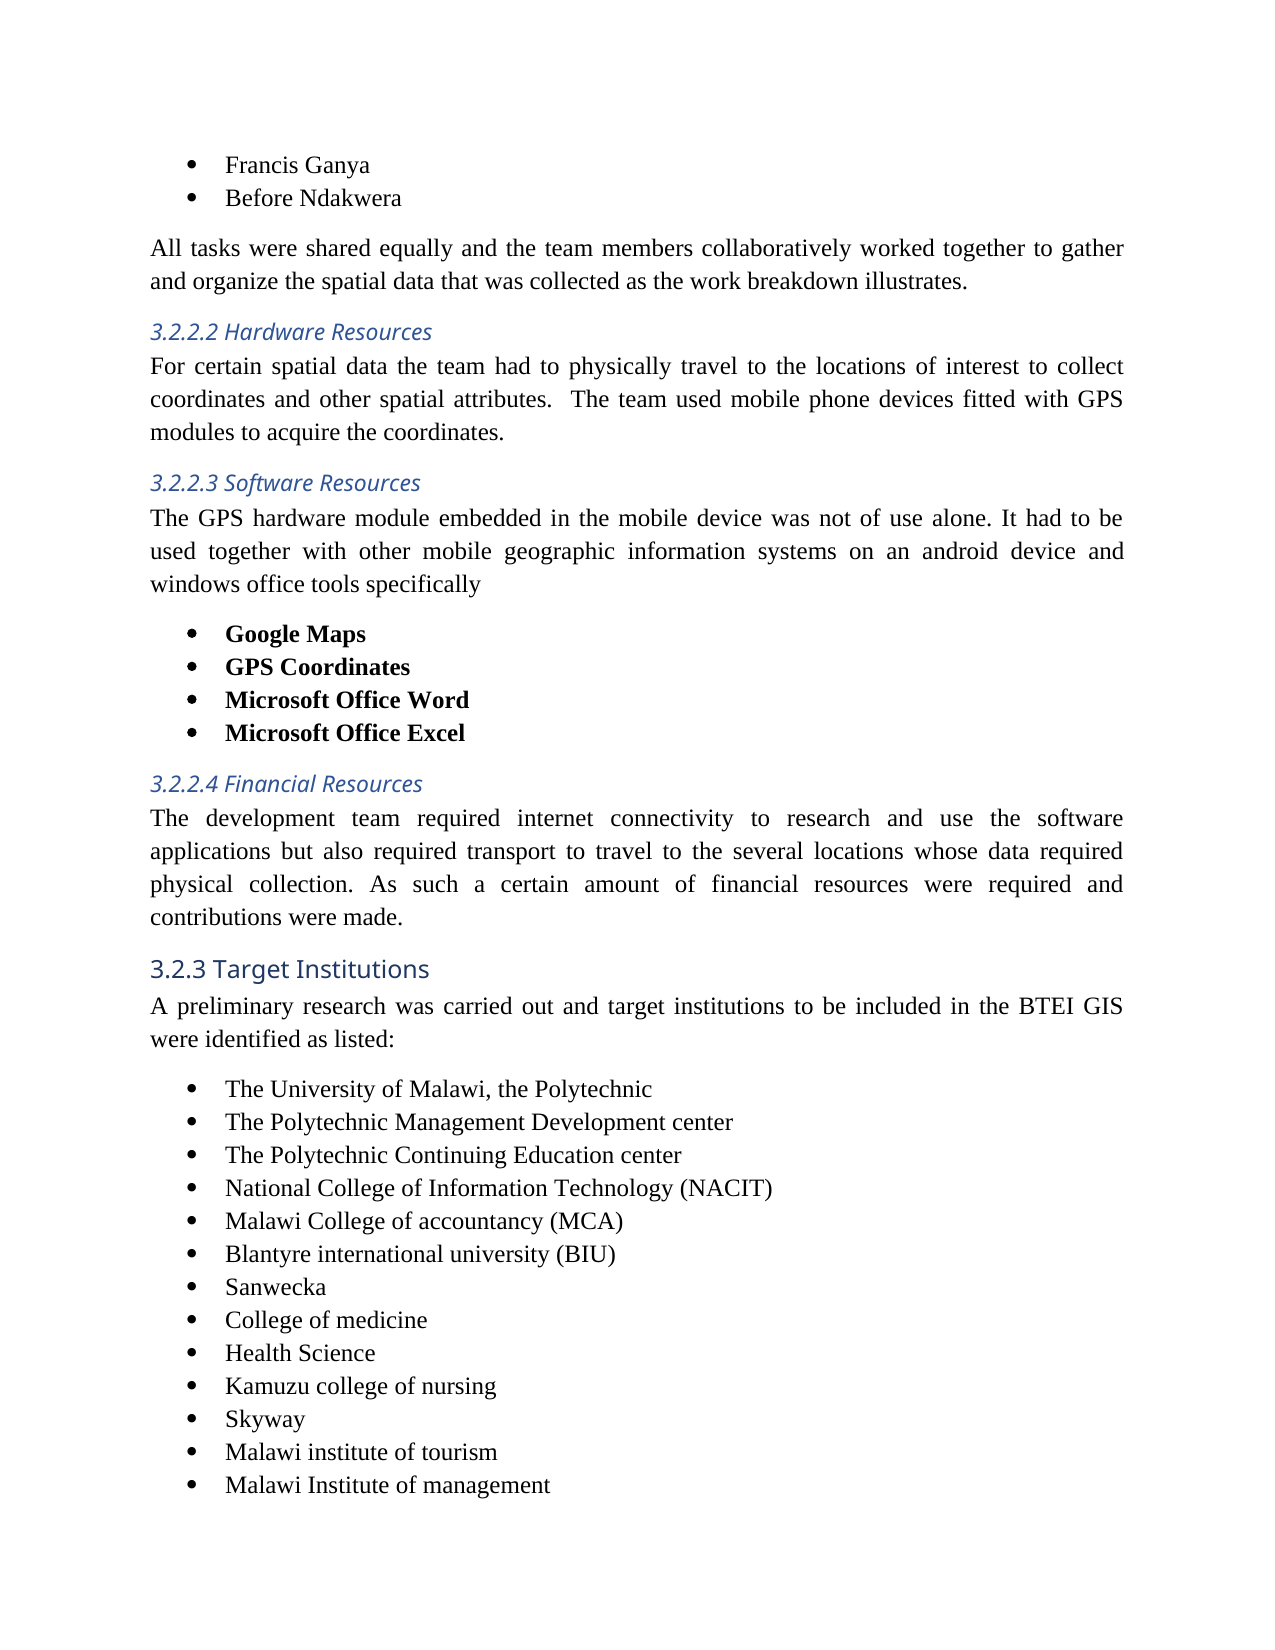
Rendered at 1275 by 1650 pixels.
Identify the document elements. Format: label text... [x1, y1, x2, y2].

list Google Maps [187, 619, 1125, 647]
subtitle 3.2.2.4 Financial Resources [150, 767, 1125, 799]
list Health Science [187, 1338, 1125, 1367]
subtitle 3.2.2.2 Hardware Resources [150, 315, 1125, 347]
list Blantyre international university (BIU) [187, 1239, 1125, 1268]
list The Polytechnic Continuing Education center [187, 1140, 1125, 1169]
text A preliminary research was carried out and target institutions to be included in the BTEI GIS were identified as listed: [150, 991, 1125, 1053]
list College of medicine [187, 1305, 1125, 1334]
list Before Ndakwera [187, 183, 1125, 212]
list Sanwecka [187, 1272, 1125, 1301]
list The University of Malawi, the Polytechnic [187, 1074, 1125, 1103]
list Skyway [187, 1404, 1125, 1433]
list Malawi Institute of management [187, 1470, 1125, 1499]
subtitle 3.2.3 Target Institutions [150, 952, 1125, 986]
text The GPS hardware module embedded in the mobile device was not of use alone. It had to be used together with other mobile geographic information systems on an android device and windows office tools specifically [150, 503, 1125, 598]
list Malawi College of accountancy (MCA) [187, 1206, 1125, 1235]
text The development team required internet connectivity to research and use the software applications but also required transport to travel to the several locations whose data required physical collection. As such a certain amount of financial resources were required and contributions were made. [150, 803, 1125, 931]
list National College of Information Technology (NACIT) [187, 1173, 1125, 1202]
subtitle 3.2.2.3 Software Resources [150, 467, 1125, 498]
text For certain spatial data the team had to physically travel to the locations of interest to collect coordinates and other spatial attributes. The team used mobile phone devices fitted with GPS modules to acquire the coordinates. [150, 351, 1125, 446]
list Kamuzu college of nursing [187, 1371, 1125, 1400]
list Malawi institute of tourism [187, 1437, 1125, 1466]
list GPS Coordinates [187, 652, 1125, 681]
list Microsoft Office Word [187, 685, 1125, 713]
text All tasks were shared equally and the team members collaboratively worked together to gather and organize the spatial data that was collected as the work breakdown illustrates. [150, 233, 1125, 294]
list Microsoft Office Excel [187, 718, 1125, 747]
list The Polytechnic Management Development center [187, 1107, 1125, 1136]
list Francis Ganya [187, 150, 1125, 179]
